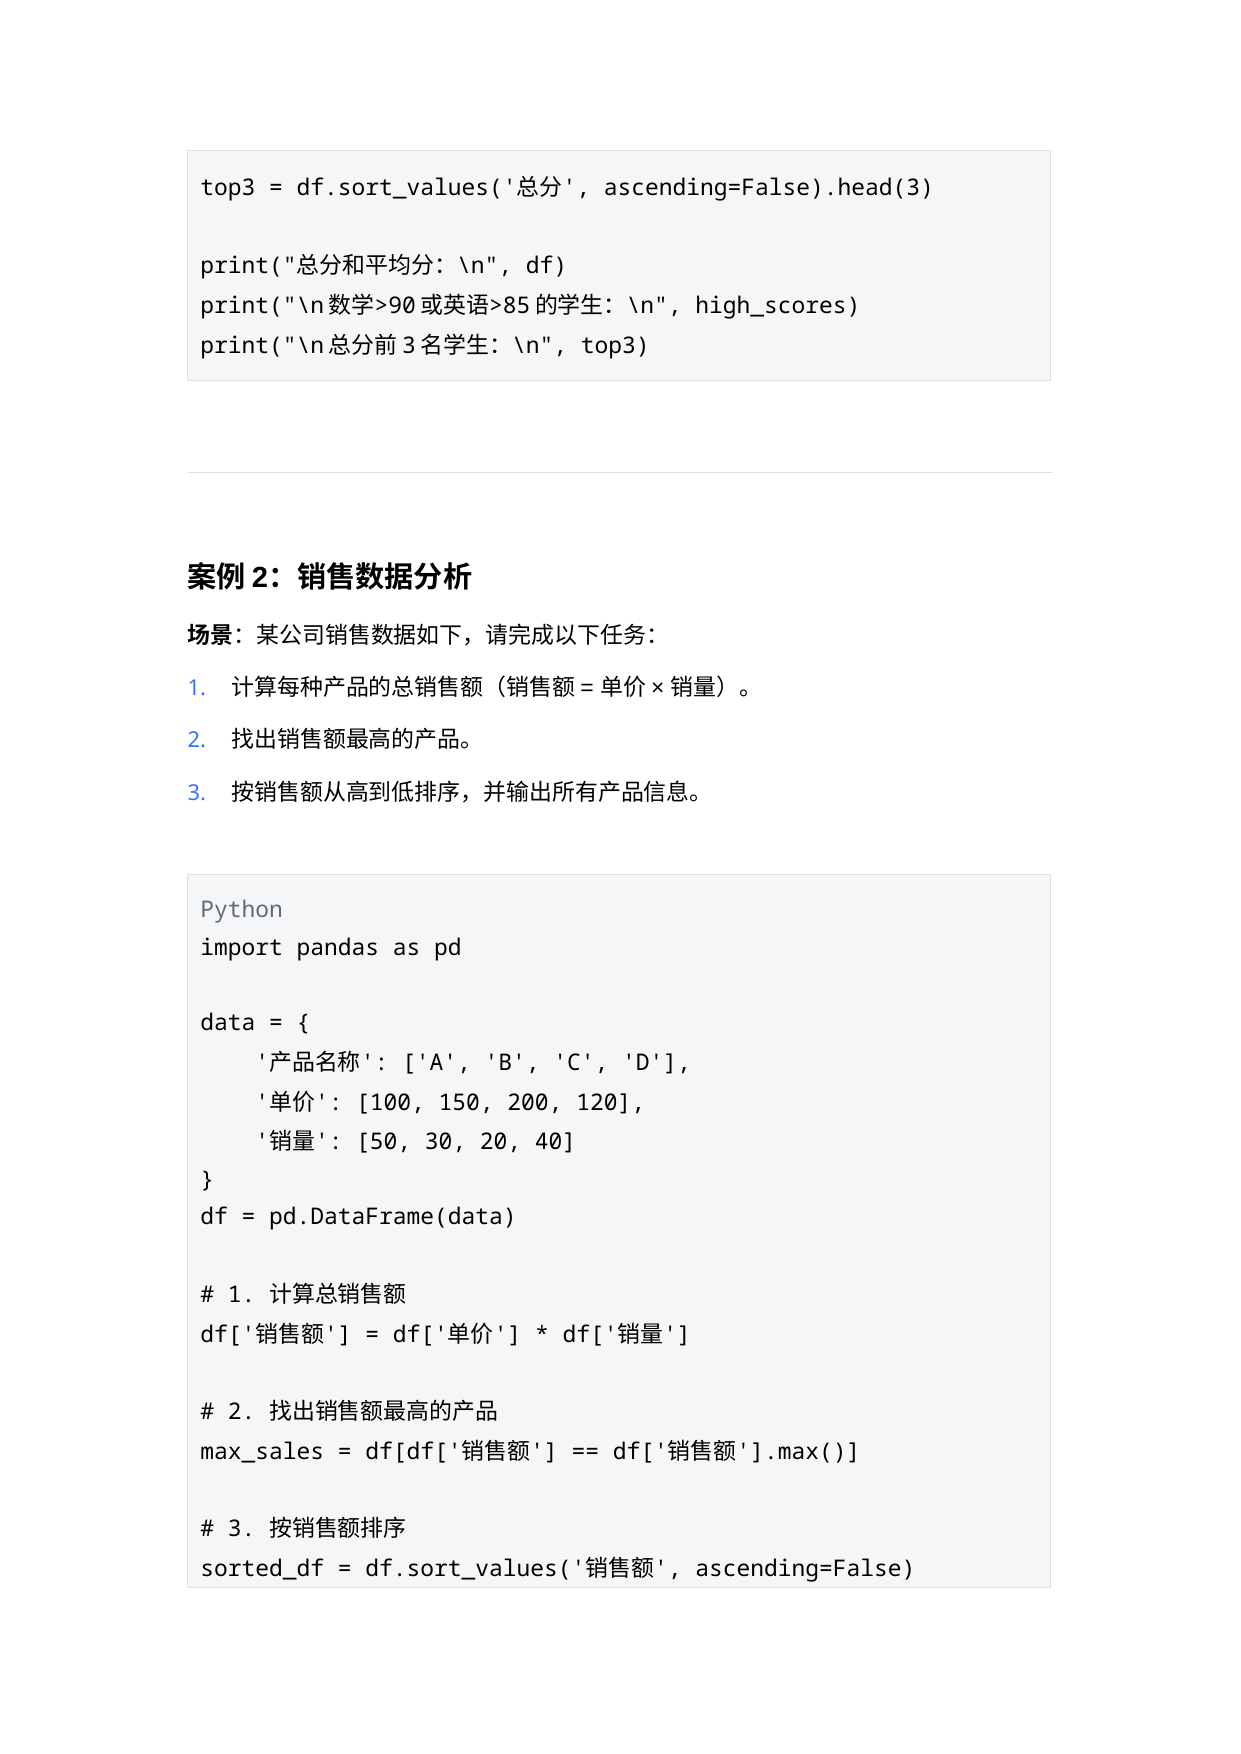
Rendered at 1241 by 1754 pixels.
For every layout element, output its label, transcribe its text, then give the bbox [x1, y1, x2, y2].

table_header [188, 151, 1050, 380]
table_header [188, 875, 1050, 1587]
list 计算每种产品的总销售额（销售额 = 单价 × 销量）。 [187, 669, 1053, 702]
list 找出销售额最高的产品。 [187, 721, 1053, 754]
text 案例2：销售数据分析 [187, 553, 1053, 596]
list 按销售额从高到低排序，并输出所有产品信息。 [187, 773, 1053, 807]
text 场景：某公司销售数据如下，请完成以下任务： [187, 616, 1053, 650]
